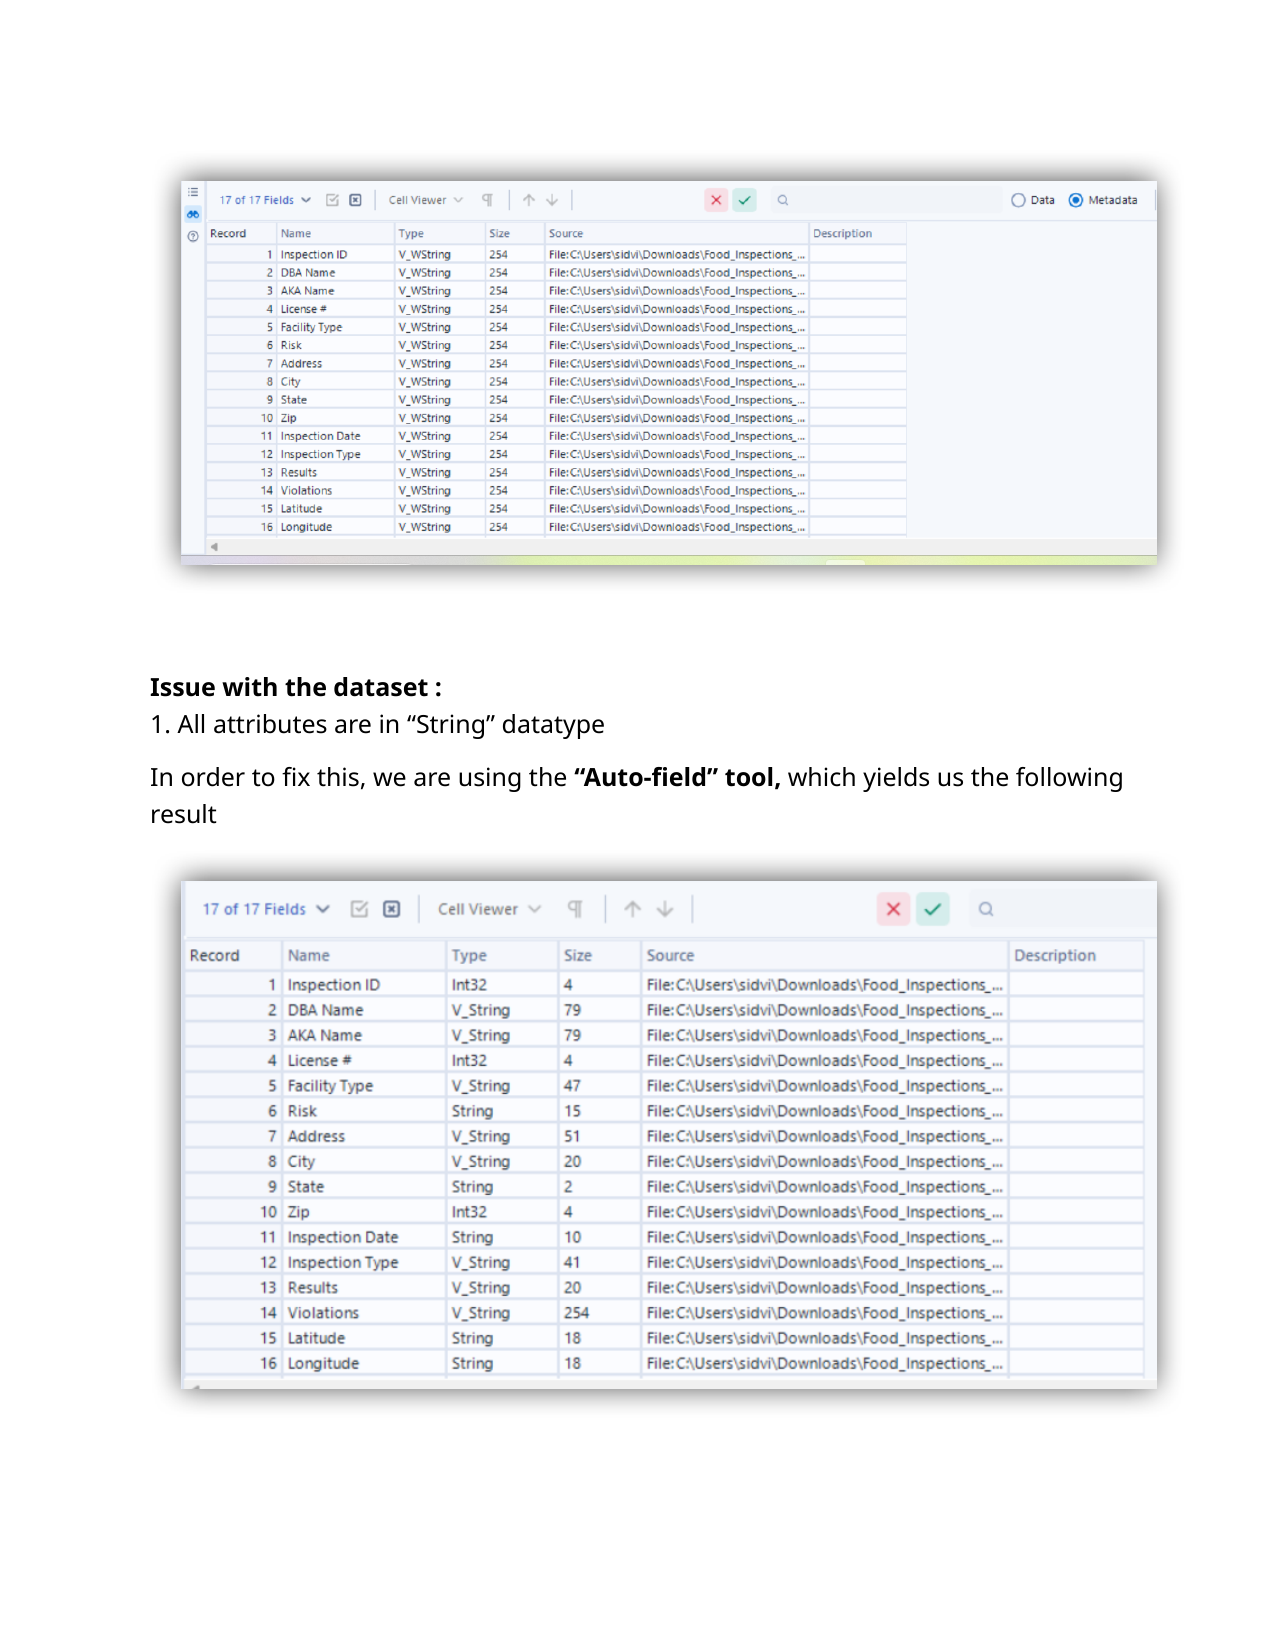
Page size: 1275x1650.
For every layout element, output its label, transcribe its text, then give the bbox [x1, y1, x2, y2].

picture [181, 881, 1157, 1389]
text In order to fix this, we are using the “Auto-field” tool, which yields us the following result [150, 760, 1125, 831]
picture [181, 181, 1157, 565]
text Issue with the dataset : 1. All attributes are in “String” datatype [150, 669, 1125, 740]
